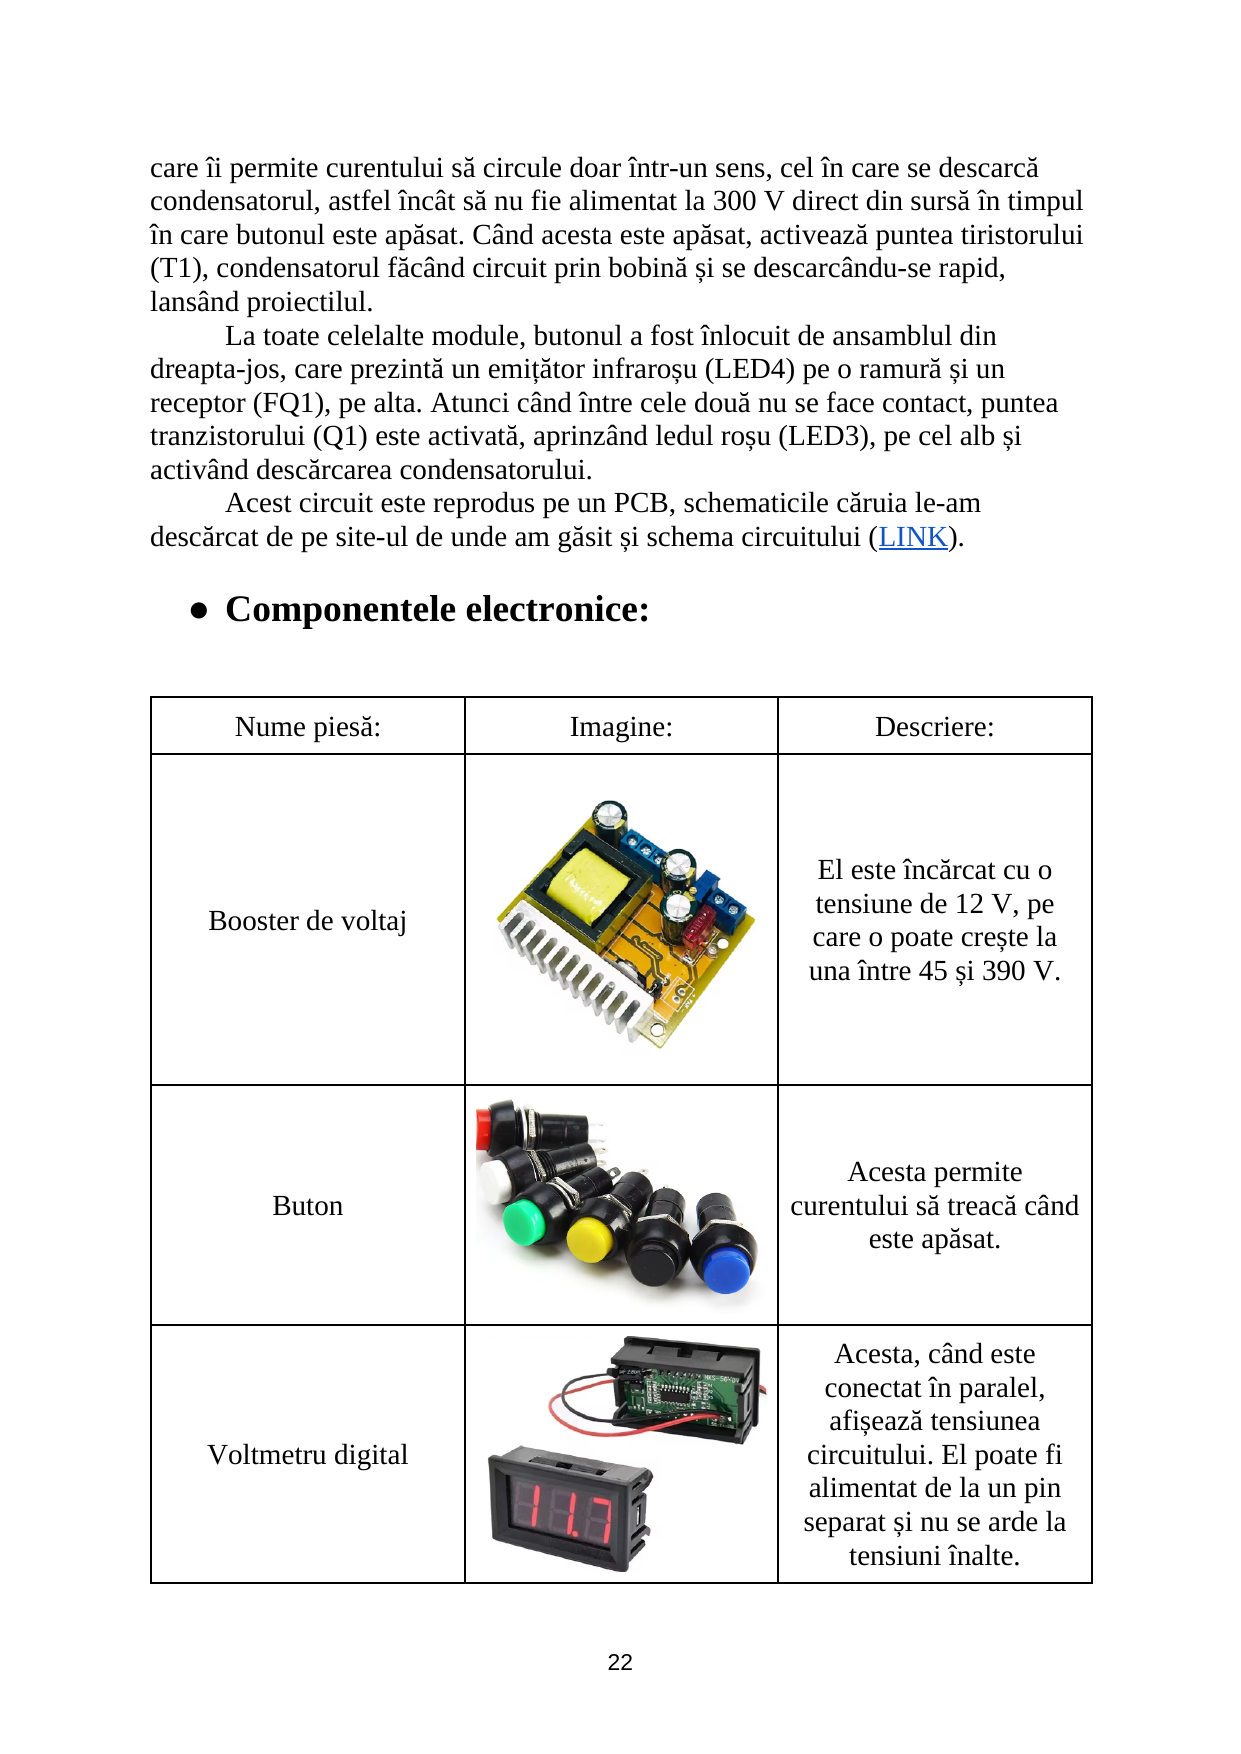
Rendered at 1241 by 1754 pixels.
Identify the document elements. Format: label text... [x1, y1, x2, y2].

table_cell [466, 1326, 777, 1582]
table_cell Buton [152, 1086, 464, 1323]
table_cell [466, 1086, 777, 1323]
picture [476, 1336, 767, 1572]
table_cell El este încărcat cu o tensiune de 12 V, pe care o poate crește la una între 45 și 390 V. [779, 755, 1091, 1084]
picture [476, 765, 767, 1074]
table_cell Acesta permite curentului să treacă când este apăsat. [779, 1086, 1091, 1323]
text Acest circuit este reprodus pe un PCB, schematicile căruia le-am descărcat de pe site-ul de unde am găsit și schema circuitului (LINK). [150, 485, 1090, 552]
text La toate celelalte module, butonul a fost înlocuit de ansamblul din dreapta-jos, care prezintă un emițător infraroșu (LED4) pe o ramură și un receptor (FQ1), pe alta. Atunci când între cele două nu se face contact, puntea tranzistorului (Q1) este activată, aprinzând ledul roșu (LED3), pe cel alb și activând descărcarea condensatorului. [150, 318, 1090, 485]
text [150, 150, 1090, 318]
table_cell [466, 755, 777, 1084]
table_header Descriere: [779, 698, 1091, 753]
table_cell Voltmetru digital [152, 1326, 464, 1582]
picture [476, 1096, 767, 1314]
table_header Imagine: [466, 698, 777, 753]
table_header Nume piesă: [152, 698, 464, 753]
list Componentele electronice: [187, 586, 1090, 629]
table_cell Booster de voltaj [152, 755, 464, 1084]
table_cell Acesta, când este conectat în paralel, afișează tensiunea circuitului. El poate fi alimentat de la un pin separat și nu se arde la tensiuni înalte. [779, 1326, 1091, 1582]
